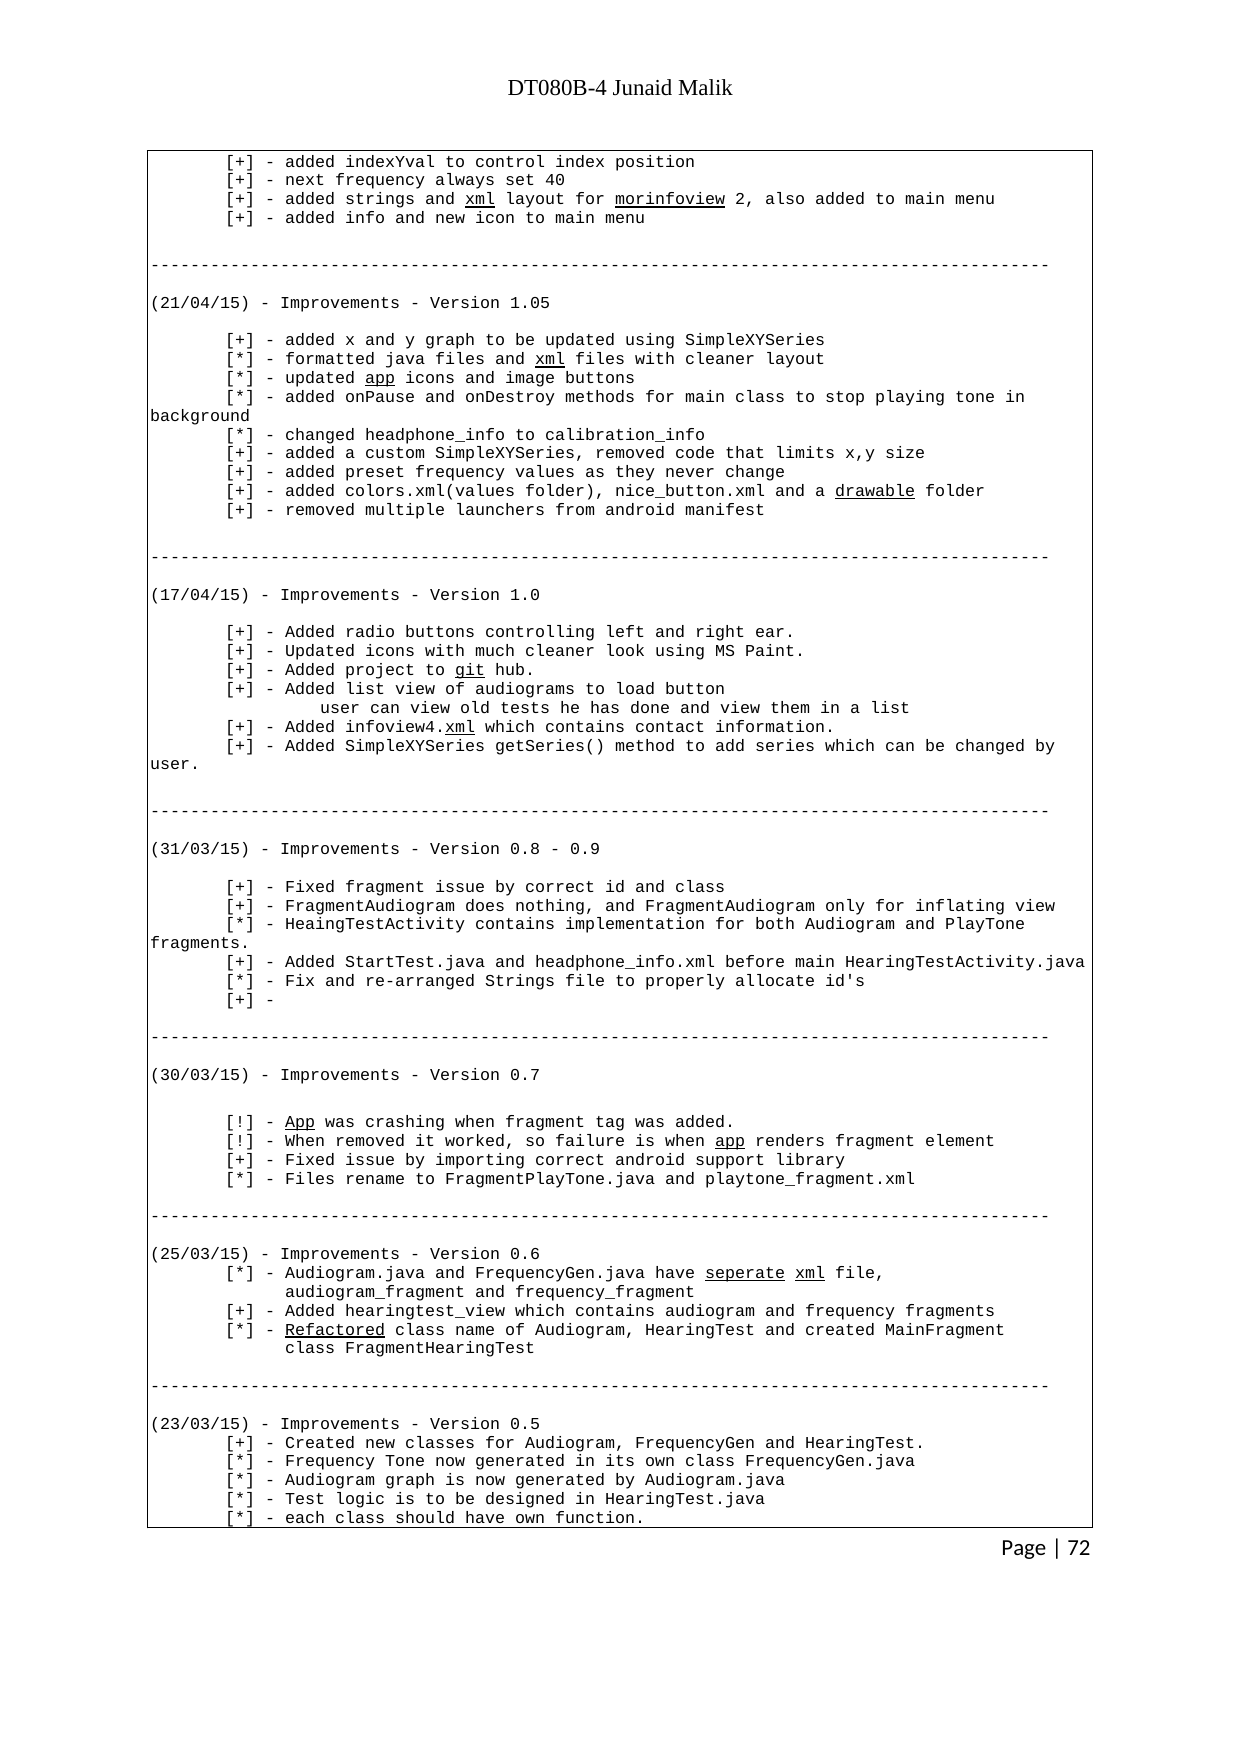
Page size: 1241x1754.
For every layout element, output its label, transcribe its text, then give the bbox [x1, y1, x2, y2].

text audiogram_fragment and frequency_fragment [150, 1283, 1090, 1302]
text (17/04/15) - Improvements - Version 1.0 [150, 586, 1090, 605]
text [+] - next frequency always set 40 [150, 172, 1090, 191]
text [+] - added x and y graph to be updated using SimpleXYSeries [150, 332, 1090, 351]
text (30/03/15) - Improvements - Version 0.7 [150, 1067, 1090, 1086]
text [+] - added strings and xml layout for morinfoview 2, also added to main menu [150, 191, 1090, 210]
text ------------------------------------------------------------------------------------------ [150, 1378, 1090, 1396]
text (25/03/15) - Improvements - Version 0.6 [150, 1246, 1090, 1264]
text [*] - Audiogram graph is now generated by Audiogram.java [150, 1472, 1090, 1491]
text ------------------------------------------------------------------------------------------ [150, 1029, 1090, 1048]
text [+] - added a custom SimpleXYSeries, removed code that limits x,y size [150, 445, 1090, 464]
text [*] - changed headphone_info to calibration_info [150, 426, 1090, 445]
text [+] - [150, 991, 1090, 1010]
text [!] - When removed it worked, so failure is when app renders fragment element [150, 1132, 1090, 1151]
text [+] - Added list view of audiograms to load button [150, 681, 1090, 699]
text [*] - added onPause and onDestroy methods for main class to stop playing tone in background [150, 388, 1090, 426]
text [+] - Added radio buttons controlling left and right ear. [150, 624, 1090, 643]
text ------------------------------------------------------------------------------------------ [150, 803, 1090, 822]
text [+] - Added SimpleXYSeries getSeries() method to add series which can be changed by user. [150, 737, 1090, 775]
text [+] - Updated icons with much cleaner look using MS Paint. [150, 643, 1090, 662]
text [+] - Added infoview4.xml which contains contact information. [150, 718, 1090, 737]
text user can view old tests he has done and view them in a list [150, 699, 1090, 718]
text [+] - Fixed issue by importing correct android support library [150, 1151, 1090, 1170]
text ------------------------------------------------------------------------------------------ [150, 1208, 1090, 1227]
text [*] - Frequency Tone now generated in its own class FrequencyGen.java [150, 1453, 1090, 1472]
text [+] - added colors.xml(values folder), nice_button.xml and a drawable folder [150, 483, 1090, 502]
text [*] - Audiogram.java and FrequencyGen.java have seperate xml file, [150, 1264, 1090, 1283]
text [+] - added indexYval to control index position [148, 151, 1092, 172]
text [+] - removed multiple launchers from android manifest [150, 502, 1090, 521]
text (31/03/15) - Improvements - Version 0.8 - 0.9 [150, 841, 1090, 859]
text [*] - formatted java files and xml files with cleaner layout [150, 351, 1090, 370]
text (21/04/15) - Improvements - Version 1.05 [150, 294, 1090, 313]
text [*] - Fix and re-arranged Strings file to properly allocate id's [150, 972, 1090, 991]
text [+] - Added StartTest.java and headphone_info.xml before main HearingTestActivity.java [150, 954, 1090, 972]
text [+] - Fixed fragment issue by correct id and class [150, 878, 1090, 897]
text [*] - Test logic is to be designed in HearingTest.java [150, 1491, 1090, 1509]
text [*] - Files rename to FragmentPlayTone.java and playtone_fragment.xml [150, 1170, 1090, 1189]
text [+] - Added hearingtest_view which contains audiogram and frequency fragments [150, 1302, 1090, 1321]
text [*] - Refactored class name of Audiogram, HearingTest and created MainFragment [150, 1321, 1090, 1340]
text class FragmentHearingTest [150, 1340, 1090, 1359]
text [*] - HeaingTestActivity contains implementation for both Audiogram and PlayTone fragments. [150, 916, 1090, 954]
text [*] - updated app icons and image buttons [150, 370, 1090, 388]
text [+] - FragmentAudiogram does nothing, and FragmentAudiogram only for inflating view [150, 897, 1090, 916]
text [+] - added info and new icon to main menu [150, 210, 1090, 228]
text ------------------------------------------------------------------------------------------ [150, 257, 1090, 275]
text [+] - Created new classes for Audiogram, FrequencyGen and HearingTest. [150, 1434, 1090, 1453]
text [+] - added preset frequency values as they never change [150, 464, 1090, 483]
text (23/03/15) - Improvements - Version 0.5 [150, 1415, 1090, 1434]
text [*] - each class should have own function. [150, 1509, 1090, 1527]
text ------------------------------------------------------------------------------------------ [150, 548, 1090, 567]
text [!] - App was crashing when fragment tag was added. [150, 1114, 1090, 1132]
text [+] - Added project to git hub. [150, 662, 1090, 681]
